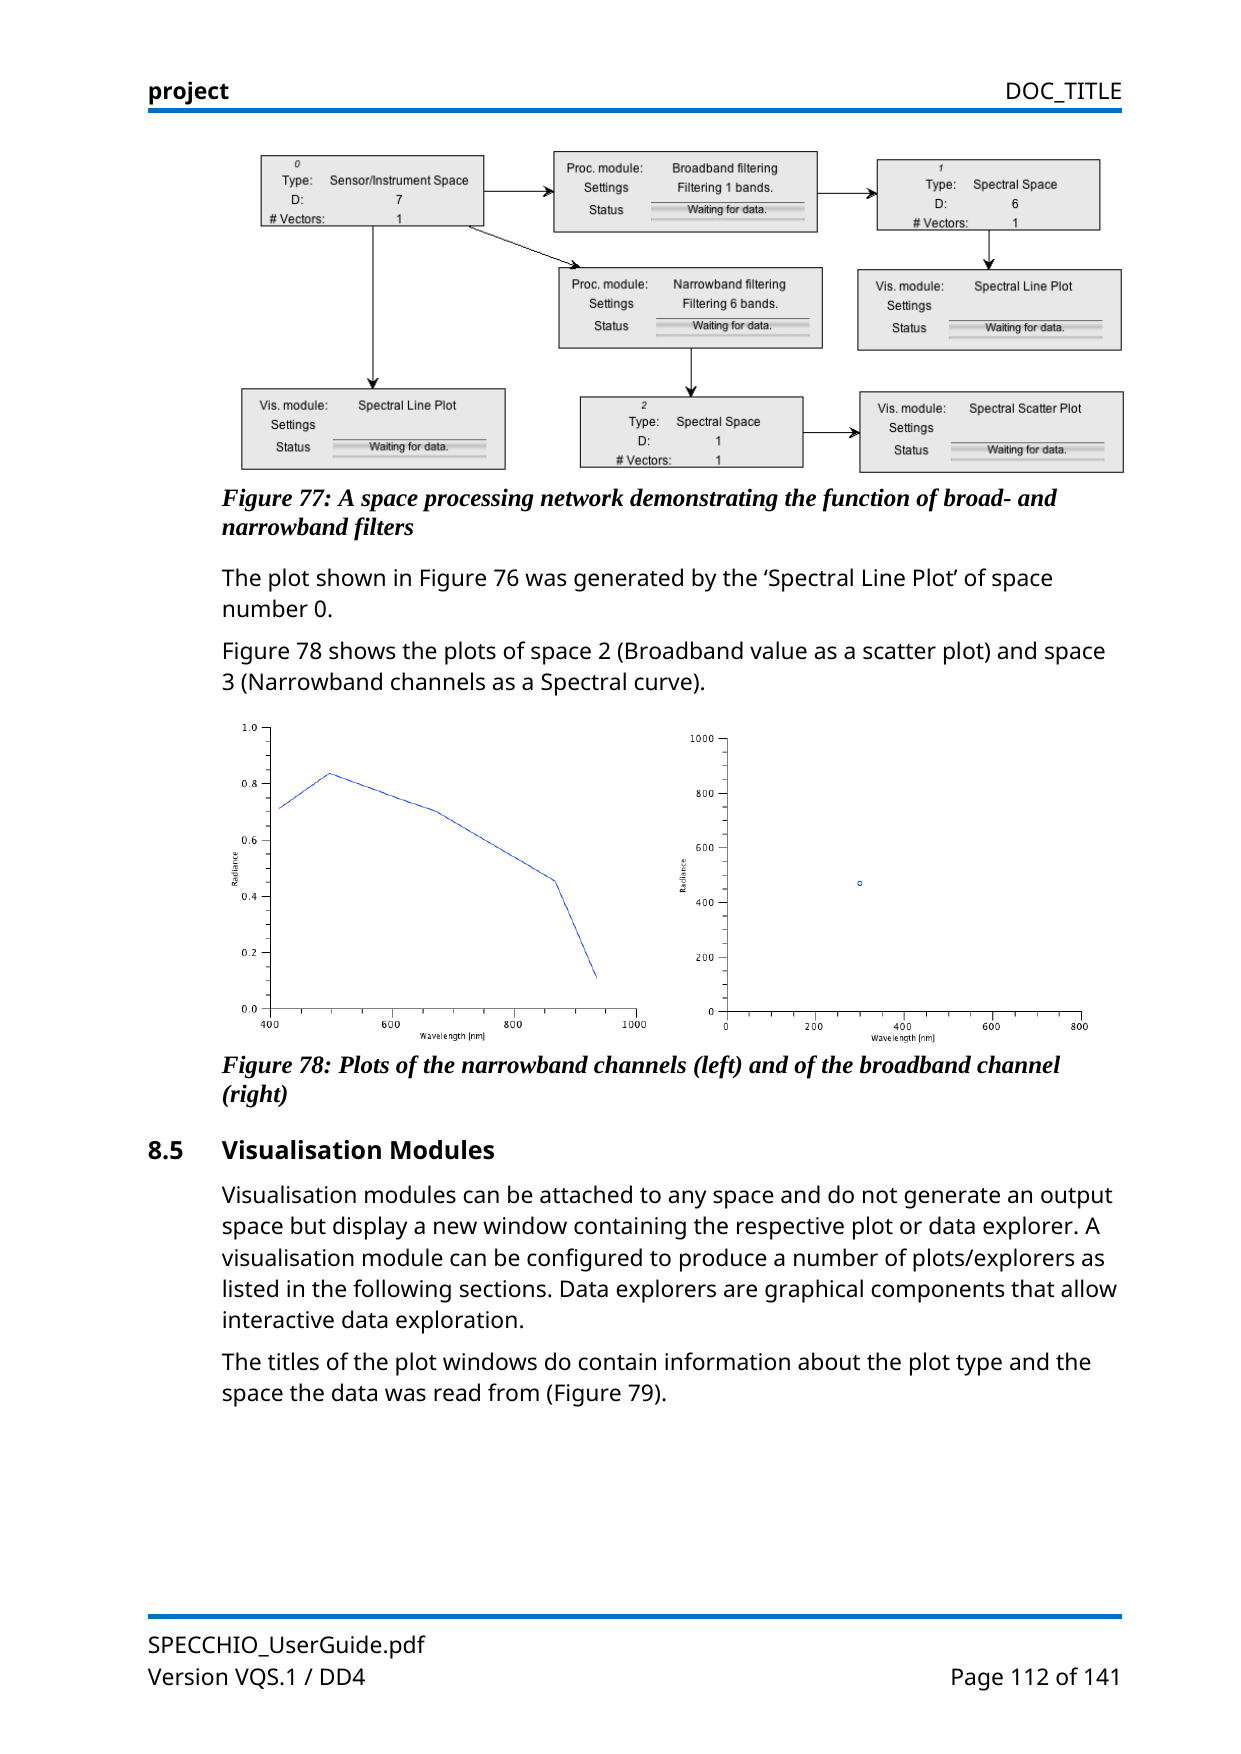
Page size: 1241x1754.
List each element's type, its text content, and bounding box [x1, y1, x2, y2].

text The titles of the plot windows do contain information about the plot type and the space the data was read from (Figure 79). [222, 1346, 1122, 1408]
text Visualisation modules can be attached to any space and do not generate an output space but display a new window containing the respective plot or data explorer. A visualisation module can be configured to produce a number of plots/explorers as listed in the following sections. Data explorers are graphical components that allow interactive data exploration. [222, 1179, 1122, 1335]
subtitle Visualisation Modules [148, 1132, 1122, 1166]
text Figure 78 shows the plots of space 2 (Broadband value as a scatter plot) and space 3 (Narrowband channels as a Spectral curve). [222, 635, 1122, 697]
text Figure 78: Plots of the narrowband channels (left) and of the broadband channel (right) [222, 1050, 1122, 1107]
text Figure 77: A space processing network demonstrating the function of broad- and narrowband filters [222, 484, 1122, 541]
text The plot shown in Figure 76 was generated by the ‘Spectral Line Plot’ of space number 0. [222, 562, 1122, 624]
picture [221, 718, 1104, 1050]
picture [221, 145, 1137, 484]
